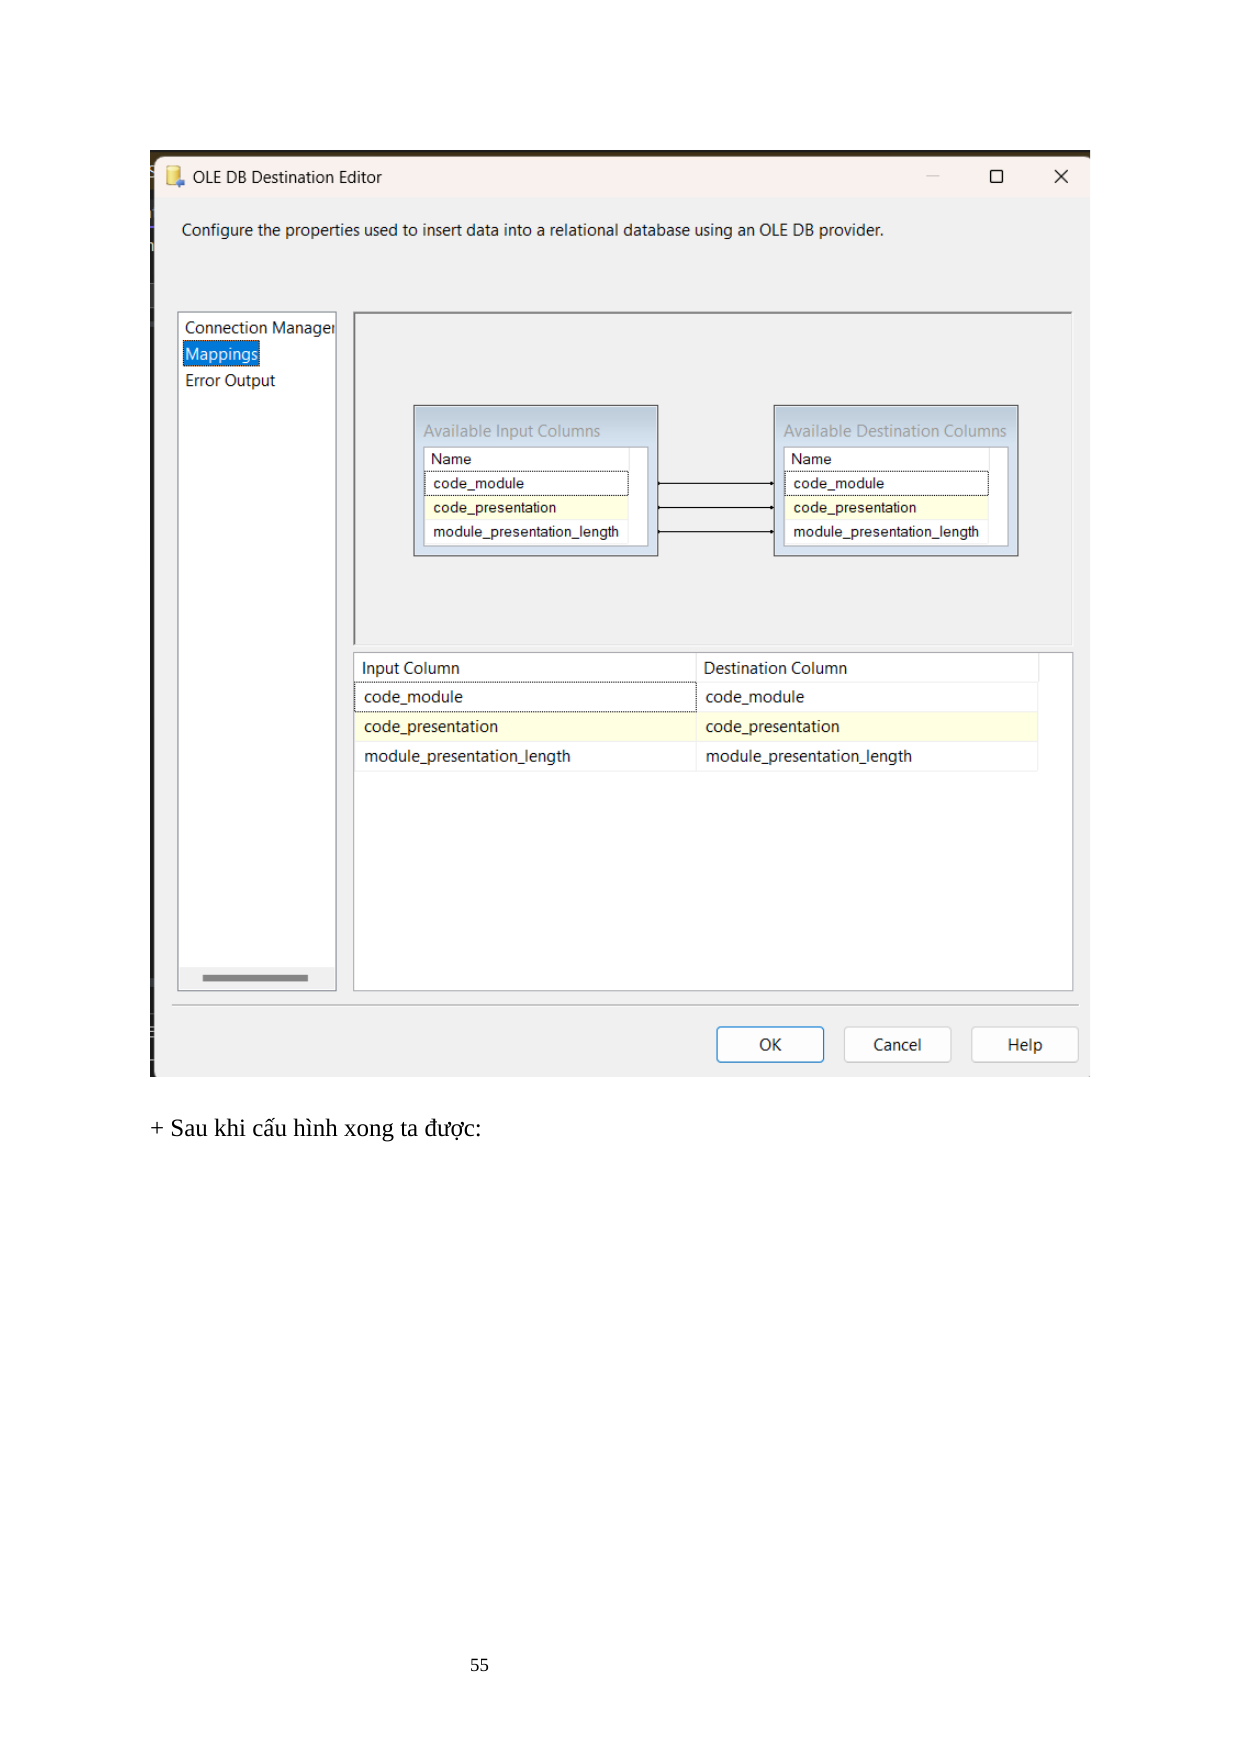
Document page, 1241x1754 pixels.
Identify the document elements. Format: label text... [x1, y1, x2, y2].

picture [150, 150, 1091, 1077]
text + Sau khi cấu hình xong ta được: [150, 1113, 1090, 1142]
